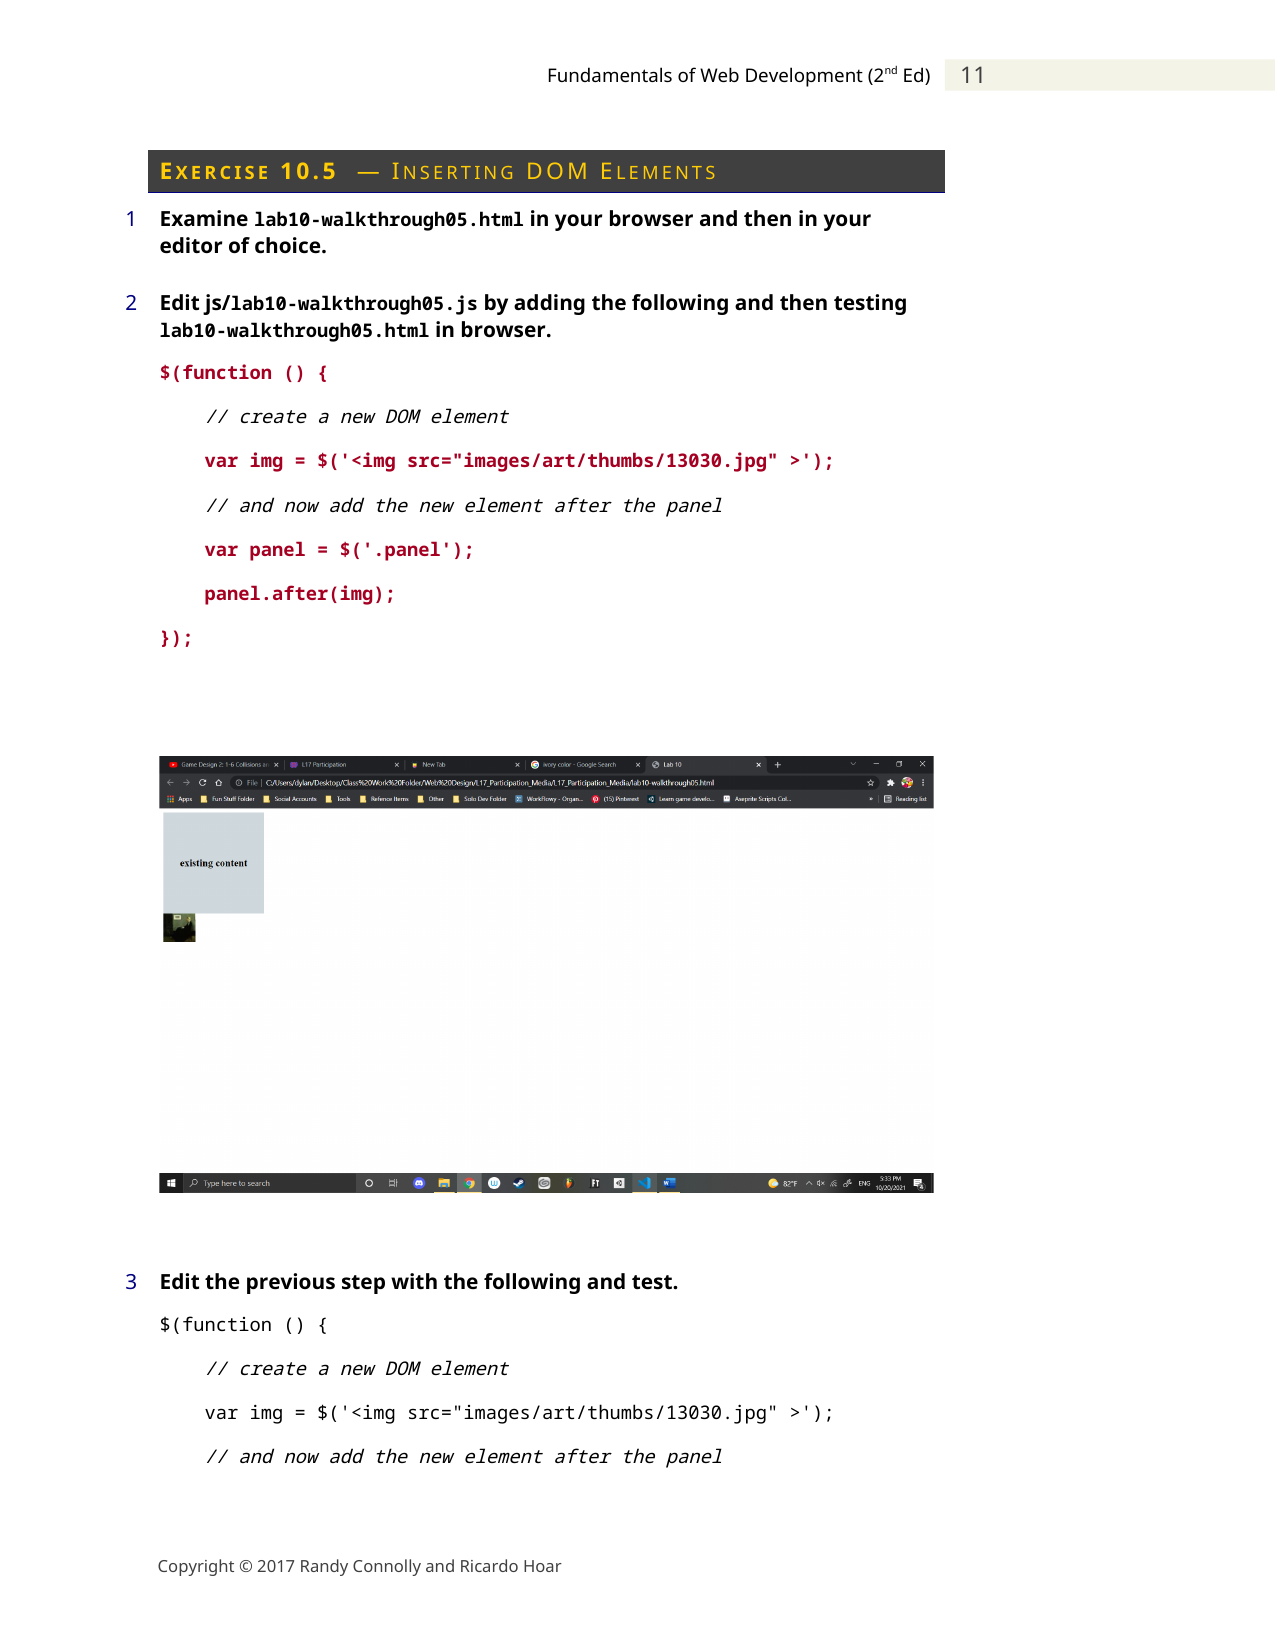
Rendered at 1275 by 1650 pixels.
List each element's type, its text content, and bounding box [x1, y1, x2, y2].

table_cell Edit js/lab10-walkthrough05.js by adding the following and then testing lab10-walkthrough05.html in browser. $(function () { // create a new DOM element var img = $('<img src="images/art/thumbs/13030.jpg" >'); // and now add the new element after the panel var panel = $('.panel'); panel.after(img); }); [148, 276, 945, 1255]
table_header Exercise 10. — Inserting DOM Elements [148, 150, 945, 192]
table_cell 1 [90, 192, 148, 276]
table_cell Examine lab10-walkthrough05.html in your browser and then in your editor of choice. [148, 193, 945, 276]
table_cell 2 [90, 276, 148, 1255]
table_cell 3 [90, 1255, 148, 1488]
picture [159, 756, 934, 1193]
